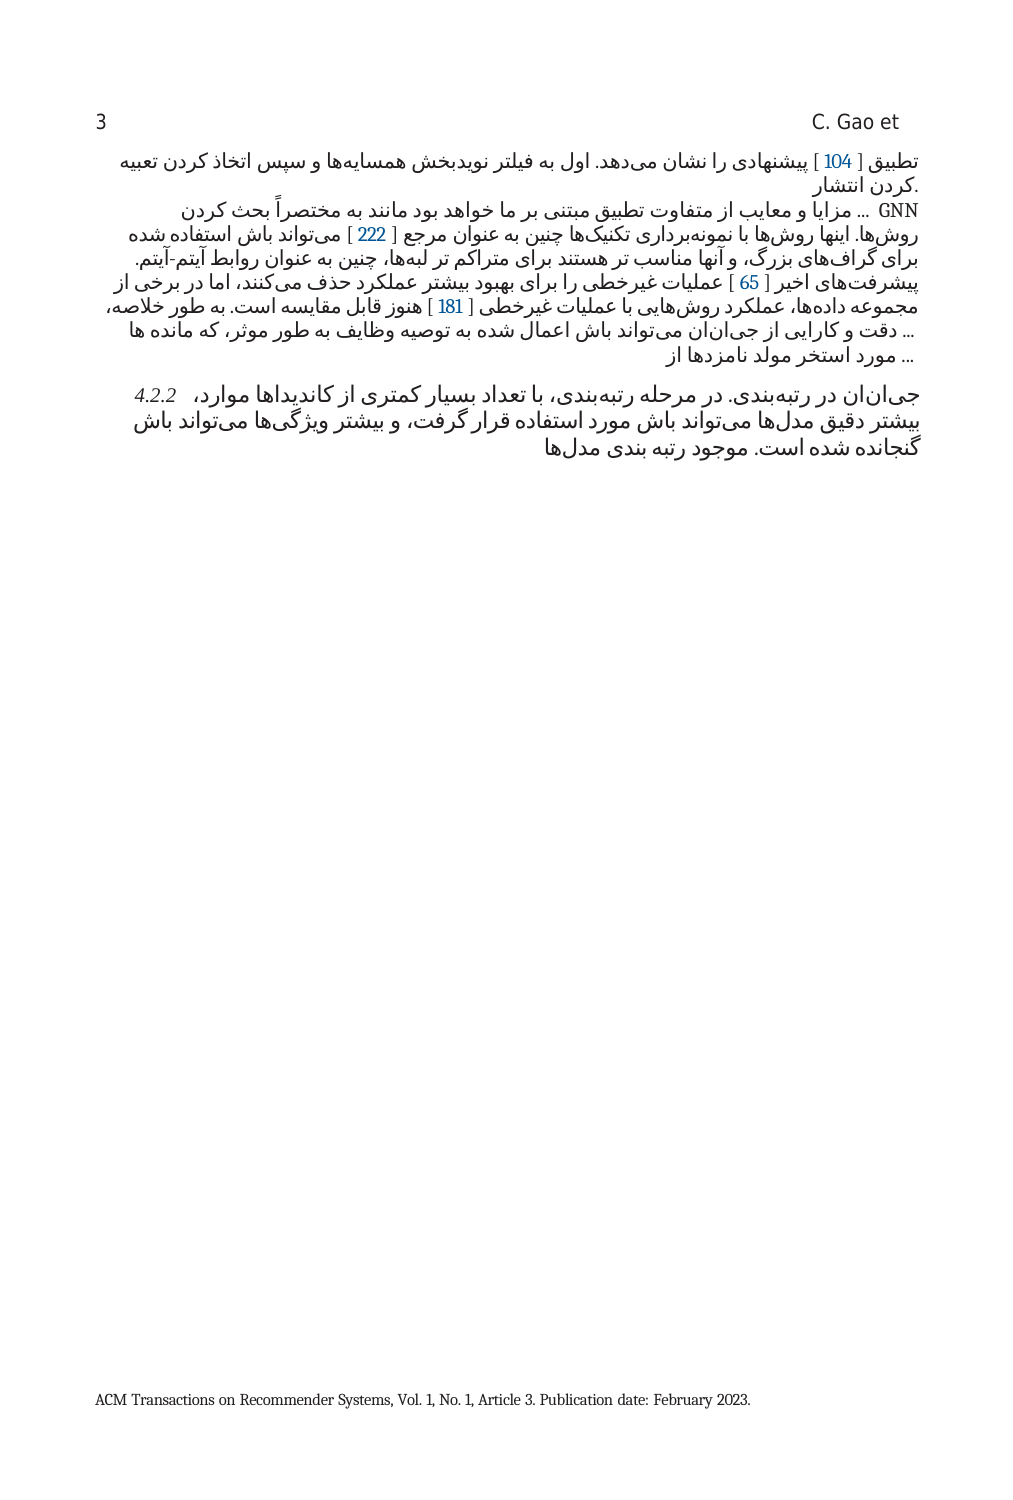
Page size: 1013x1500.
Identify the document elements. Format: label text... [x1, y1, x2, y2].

text ما خواهد بود مانند به مختصراً بحث کردن ‎‏ ... مزایا و معایب از متفاوت تطبیق مبتنی بر GNN روش‌ها. اینها روش‌ها با نمونه‌برداری تکنیک‌ها چنین به عنوان مرجع [ 222 ] می‌تواند باش استفاده شده برای گراف‌های بزرگ، و آنها مناسب تر هستند برای متراکم تر لبه‌ها، چنین به عنوان روابط آیتم-آیتم. پیشرفت‌های اخیر [ 65 ] عملیات غیرخطی را برای بهبود بیشتر عملکرد حذف می‌کنند، اما در برخی از مجموعه داده‌ها، عملکرد روش‌هایی با عملیات غیرخطی [ 181 ] هنوز قابل مقایسه است. به طور خلاصه، جی‌ان‌ان می‌تواند باش اعمال شده به توصیه وظایف به طور موثر، که مانده ها ‎‏ ... دقت و کارایی از مولد نامزدها از ‎‏ ... مورد استخر [96, 198, 918, 367]
list جی‌ان‌ان در رتبه‌بندی. در مرحله رتبه‌بندی، با تعداد بسیار کمتری از کاندیداها موارد، بیشتر دقیق مدل‌ها می‌تواند باش مورد استفاده قرار گرفت، و بیشتر ویژگی‌ها می‌تواند باش گنجانده شده است. موجود رتبه بندی مدل‌ها [96, 382, 920, 461]
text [96, 150, 918, 198]
